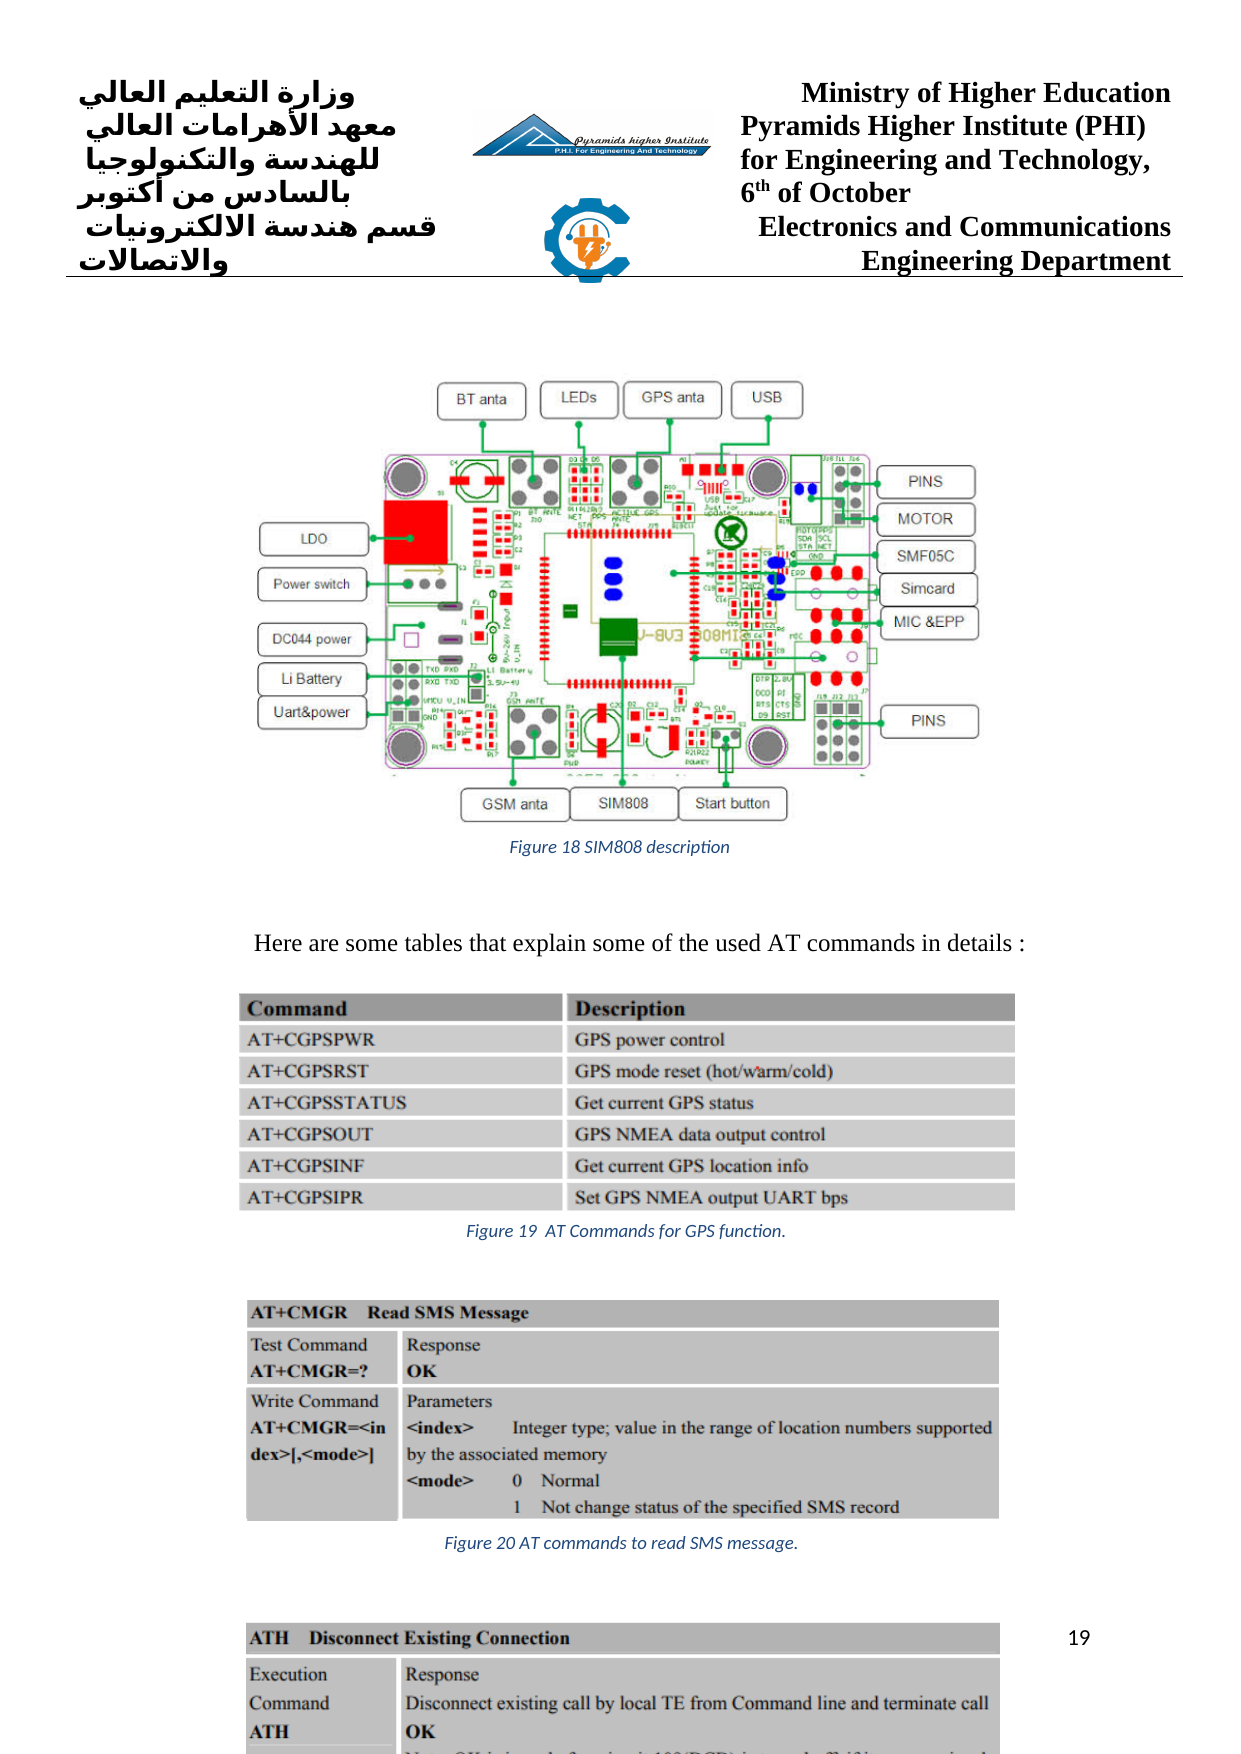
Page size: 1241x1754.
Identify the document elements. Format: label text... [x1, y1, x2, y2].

picture [257, 373, 984, 826]
picture [559, 198, 633, 276]
picture [239, 991, 1015, 1212]
picture [472, 110, 715, 159]
list Here are some tables that explain some of the used AT commands in details : [225, 928, 1090, 956]
picture [602, 277, 633, 283]
picture [541, 198, 579, 276]
picture [246, 1618, 1000, 1754]
picture [541, 277, 579, 283]
picture [246, 1300, 999, 1521]
